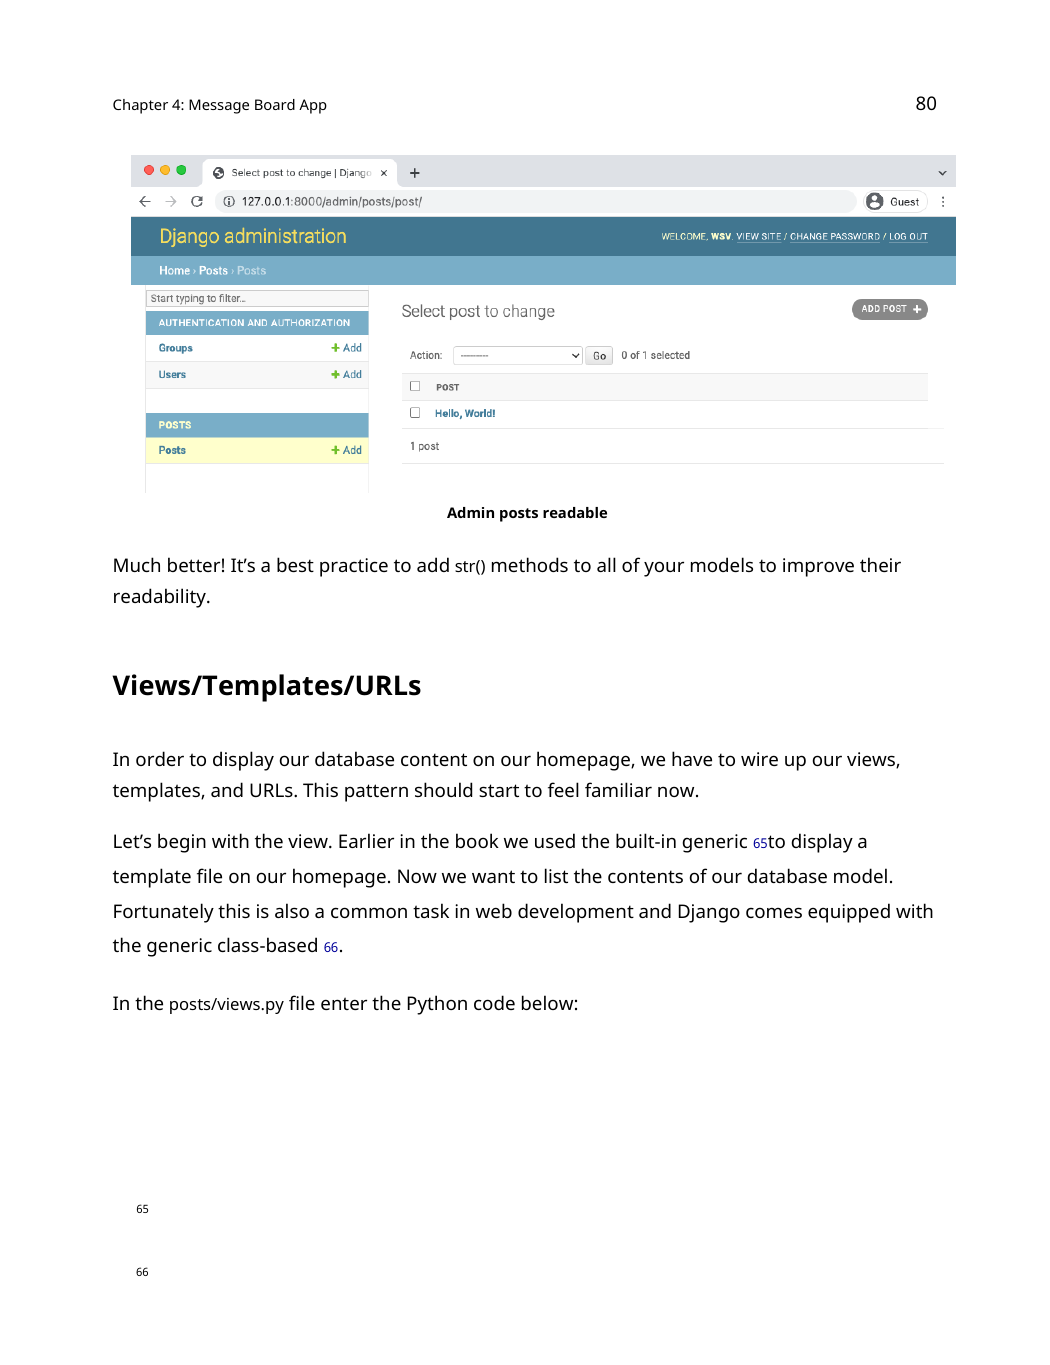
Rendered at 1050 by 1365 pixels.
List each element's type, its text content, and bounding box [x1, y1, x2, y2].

text Let’s begin with the view. Earlier in the book we used the built-in generic 65to display a template file on our homepage. Now we want to list the contents of our database model. Fortunately this is also a common task in web development and Django comes equipped with the generic class-based 66. [112, 828, 943, 958]
text 66 [112, 1227, 808, 1282]
text Admin posts readable [112, 503, 943, 523]
text Much better! It’s a best practice to add str() methods to all of your models to improve their readability. [112, 553, 943, 609]
picture [131, 155, 956, 493]
text Views/Templates/URLs [112, 666, 943, 703]
text Chapter 4: Message Board App 80 [112, 90, 943, 115]
text In the posts/views.py file enter the Python code below: [112, 990, 943, 1015]
text 65 [136, 1201, 943, 1217]
text In order to display our database content on our homepage, we have to wire up our views, templates, and URLs. This pattern should start to feel familiar now. [112, 746, 943, 803]
